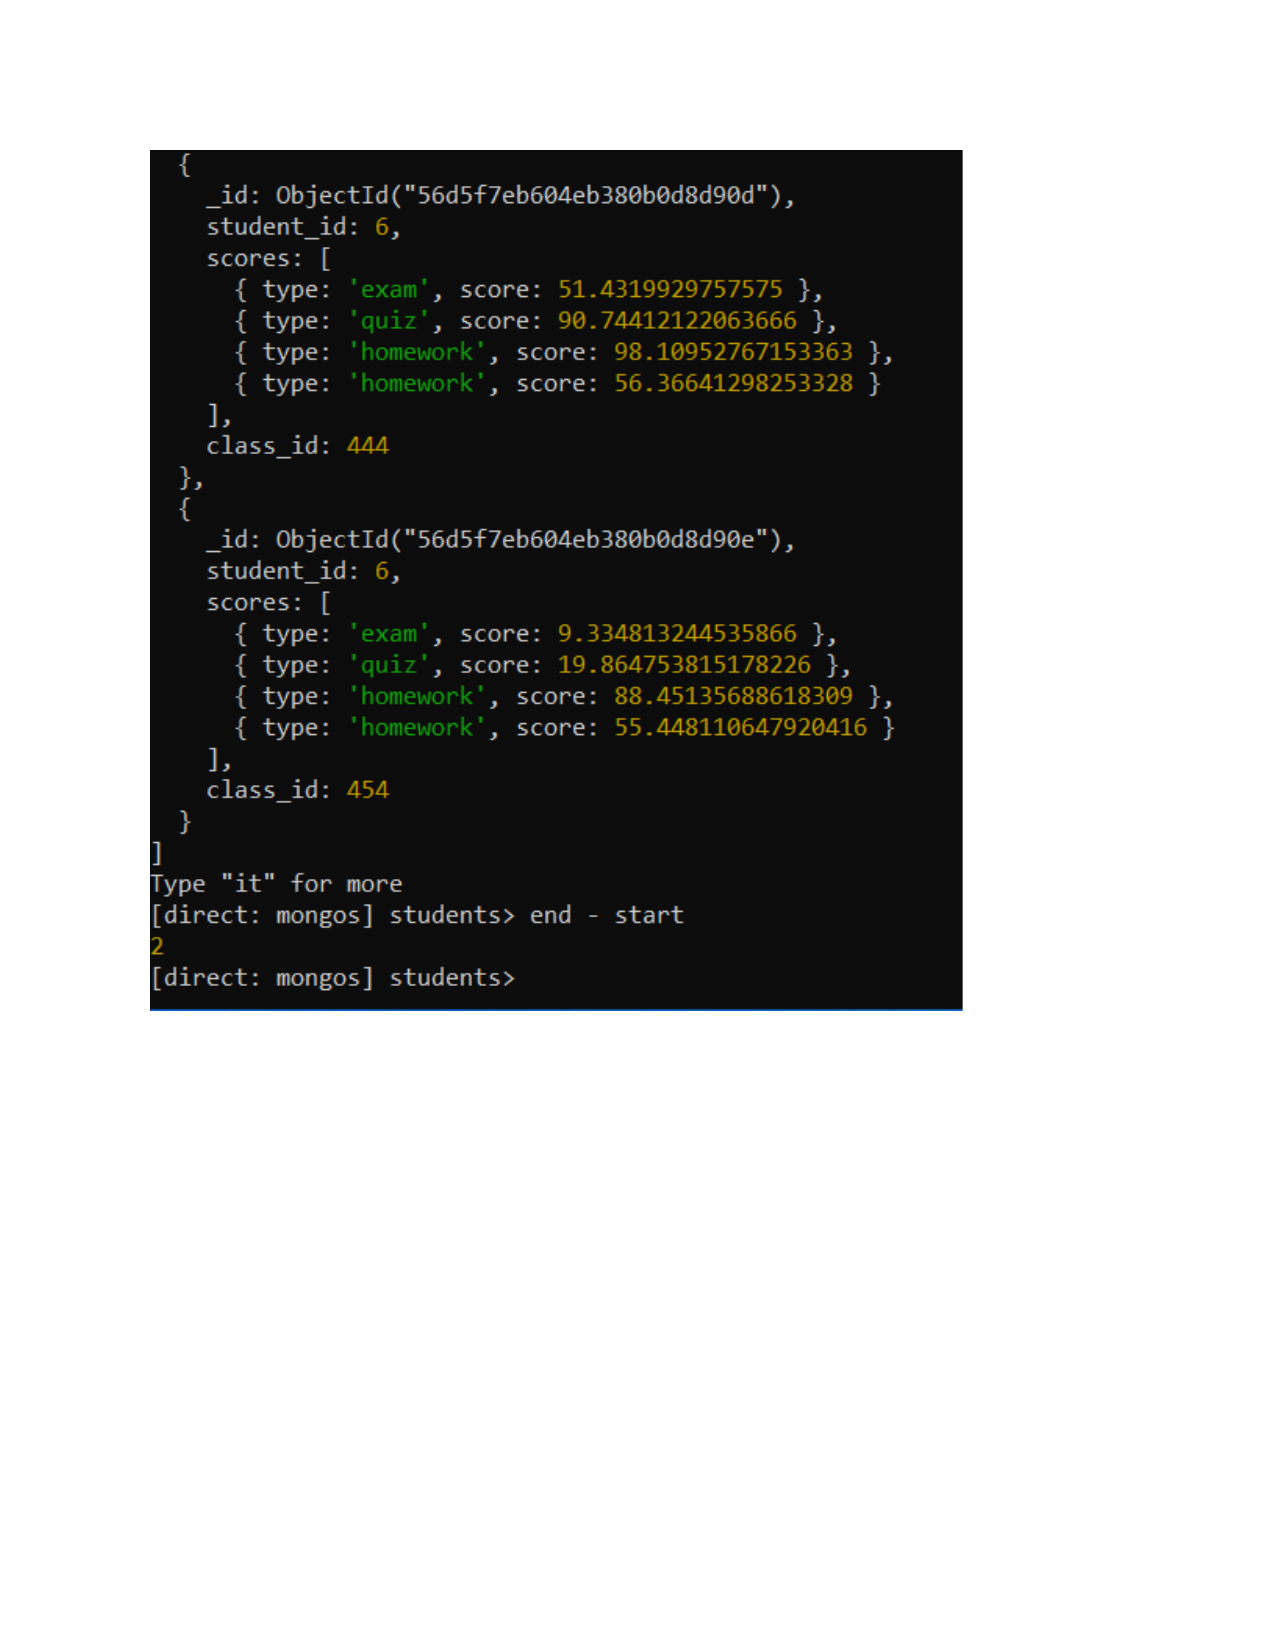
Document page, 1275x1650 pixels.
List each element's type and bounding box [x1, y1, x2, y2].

picture [150, 150, 963, 1011]
